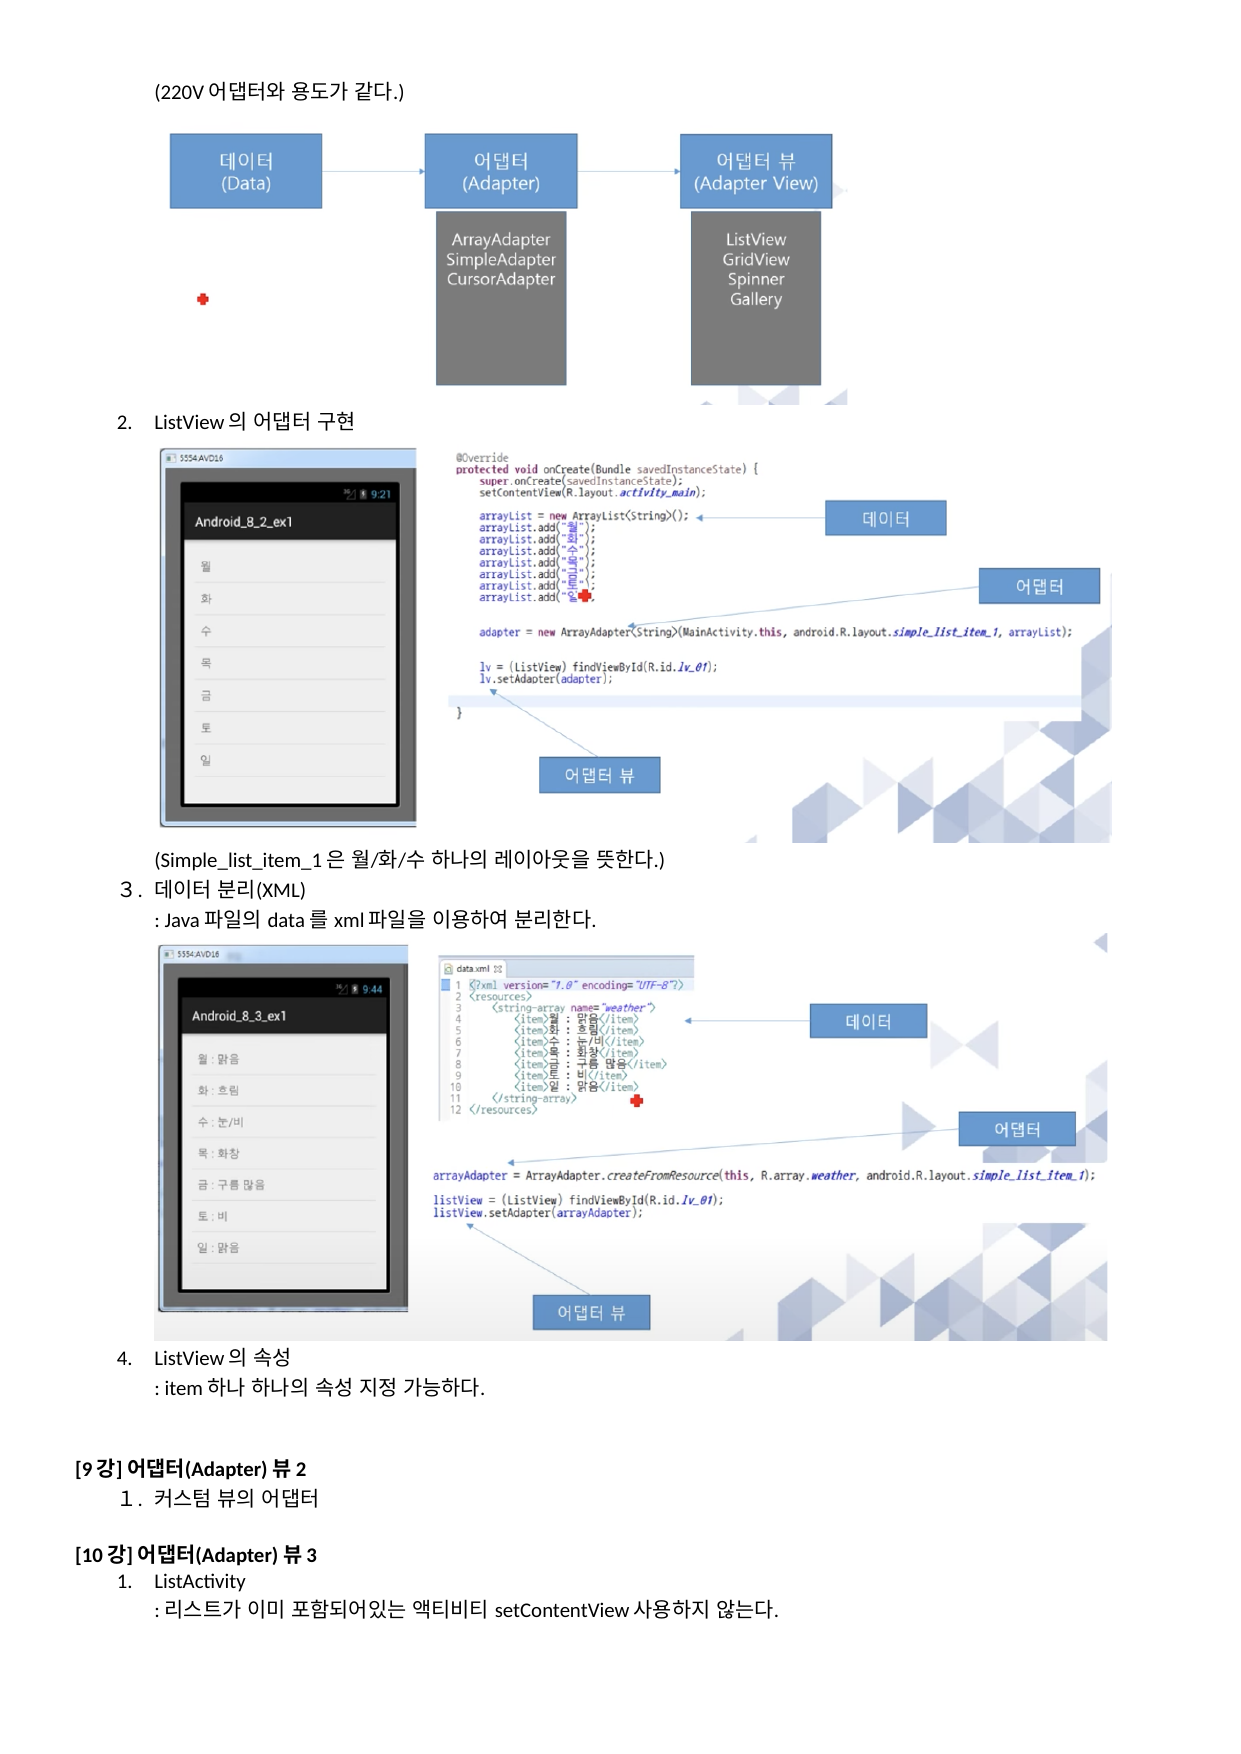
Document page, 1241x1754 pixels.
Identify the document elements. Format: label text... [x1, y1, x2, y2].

text [10강] 어댑터(Adapter) 뷰3 [75, 1538, 1165, 1568]
picture [154, 933, 1108, 1341]
list (220V 어댑터와 용도가 같다.) [154, 75, 1165, 105]
text [9강] 어댑터(Adapter) 뷰2 [75, 1452, 1165, 1482]
list ListView의 속성 [117, 1341, 1165, 1371]
list : Java파일의 data를 xml파일을 이용하여 분리한다. [154, 903, 1165, 934]
picture [154, 105, 848, 405]
list 데이터 분리(XML) [117, 873, 1165, 903]
list ListView의 어댑터 구현 [117, 405, 1165, 435]
list : 리스트가 이미 포함되어있는 액티비티 setContentView사용하지 않는다. [154, 1594, 1165, 1624]
list 커스텀 뷰의 어댑터 [117, 1482, 1165, 1513]
list ListActivity [117, 1568, 1165, 1594]
list : item하나 하나의 속성 지정 가능하다. [154, 1371, 1165, 1401]
list (Simple_list_item_1은 월/화/수 하나의 레이아웃을 뜻한다.) [154, 843, 1165, 873]
picture [154, 435, 1112, 843]
